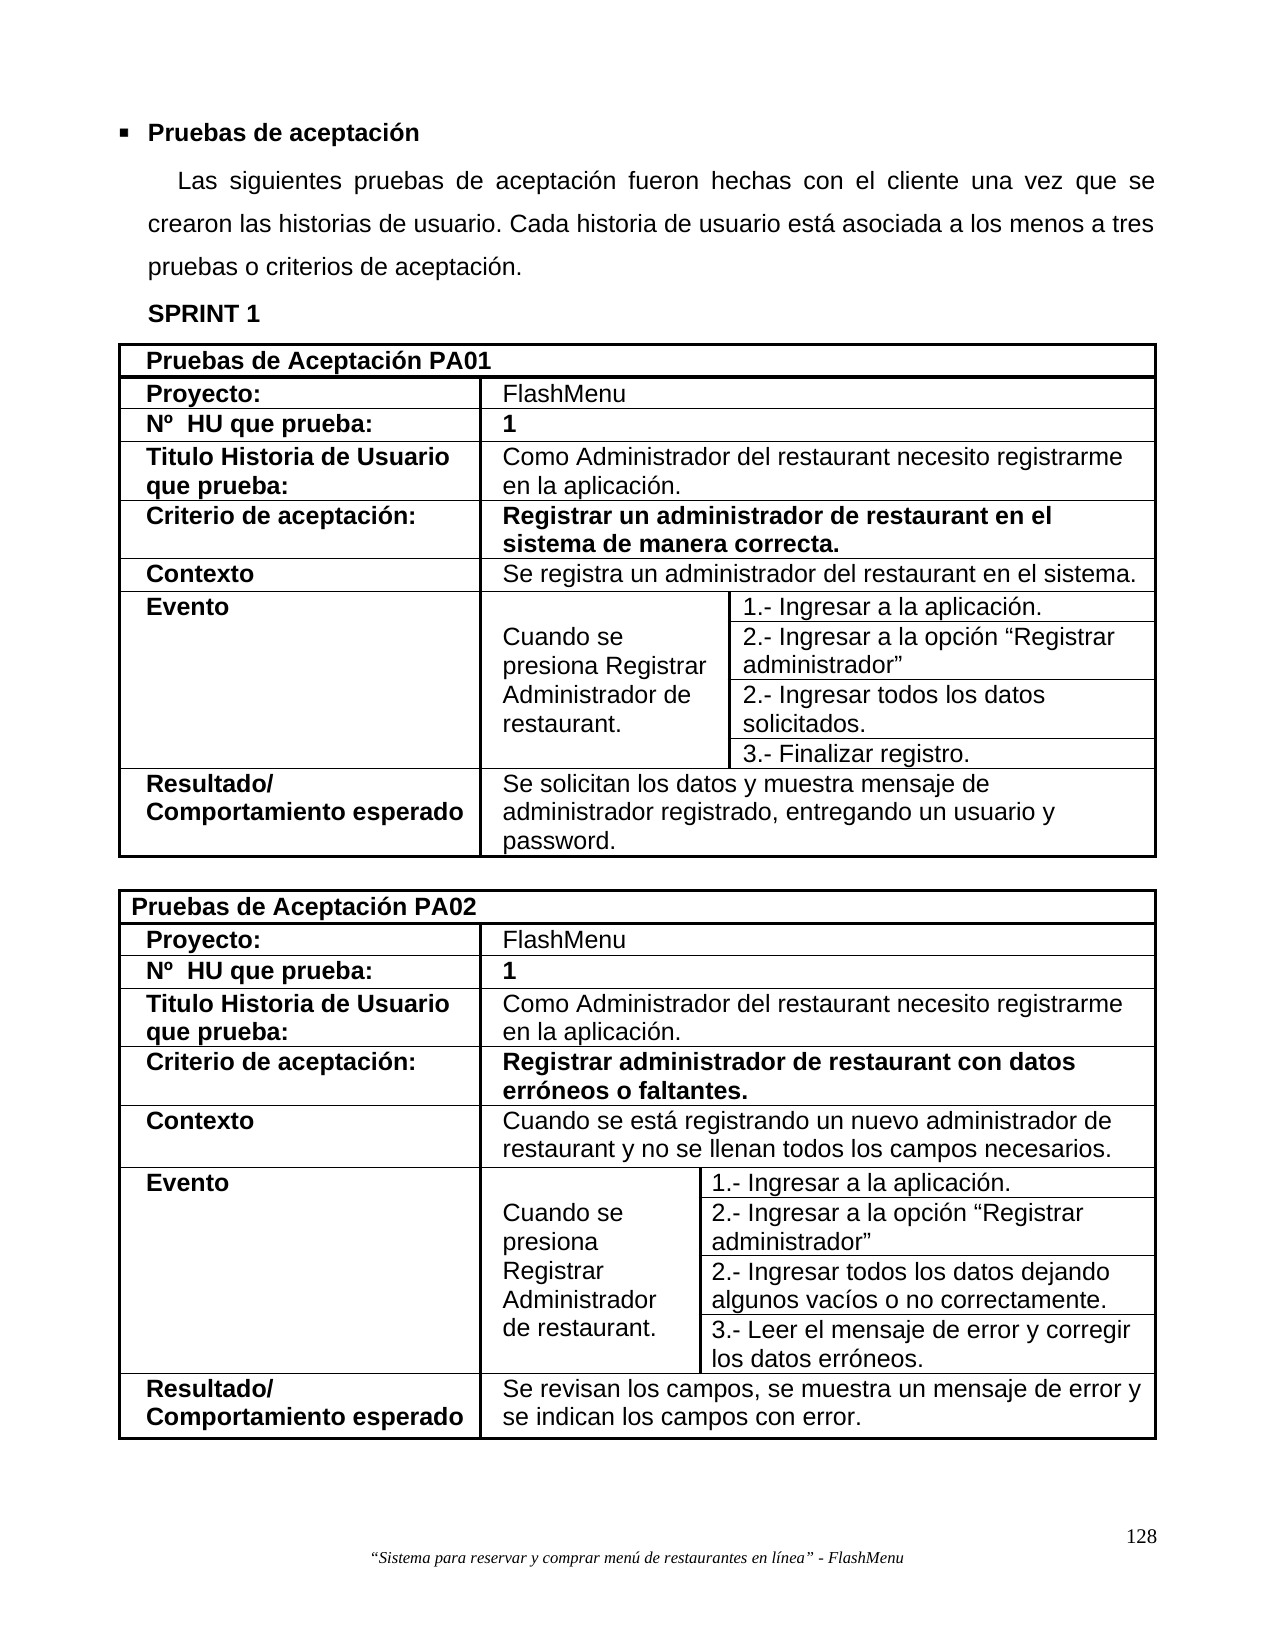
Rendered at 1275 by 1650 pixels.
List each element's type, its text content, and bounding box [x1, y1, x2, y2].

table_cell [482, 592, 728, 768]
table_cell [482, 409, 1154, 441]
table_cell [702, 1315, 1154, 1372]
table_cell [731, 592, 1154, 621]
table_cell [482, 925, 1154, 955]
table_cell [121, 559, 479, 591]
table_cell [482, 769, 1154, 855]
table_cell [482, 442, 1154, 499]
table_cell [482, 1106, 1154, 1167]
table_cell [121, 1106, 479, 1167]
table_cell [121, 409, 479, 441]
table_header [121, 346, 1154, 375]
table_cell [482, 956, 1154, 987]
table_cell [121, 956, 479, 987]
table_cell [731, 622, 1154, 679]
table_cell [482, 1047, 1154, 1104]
text Las siguientes pruebas de aceptación fueron hechas con el cliente una vez que se crearon las historias de usuario. Cada historia de usuario está asociada a los menos a tres pruebas o criterios de aceptación. [148, 166, 1157, 281]
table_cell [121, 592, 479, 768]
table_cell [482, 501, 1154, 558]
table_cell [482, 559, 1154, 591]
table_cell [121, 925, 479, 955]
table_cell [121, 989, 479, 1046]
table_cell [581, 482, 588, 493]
subtitle SPRINT 1 [148, 299, 1157, 328]
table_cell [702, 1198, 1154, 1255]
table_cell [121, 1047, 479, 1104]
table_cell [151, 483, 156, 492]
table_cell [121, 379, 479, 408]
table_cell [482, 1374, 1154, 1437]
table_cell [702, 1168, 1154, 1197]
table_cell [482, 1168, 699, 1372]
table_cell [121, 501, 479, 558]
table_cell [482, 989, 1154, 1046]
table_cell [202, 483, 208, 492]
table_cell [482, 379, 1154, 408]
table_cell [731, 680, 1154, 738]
list Pruebas de aceptación [118, 118, 1157, 147]
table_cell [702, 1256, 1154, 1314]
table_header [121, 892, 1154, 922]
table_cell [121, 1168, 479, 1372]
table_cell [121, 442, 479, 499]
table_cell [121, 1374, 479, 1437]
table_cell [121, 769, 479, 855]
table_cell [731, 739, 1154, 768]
